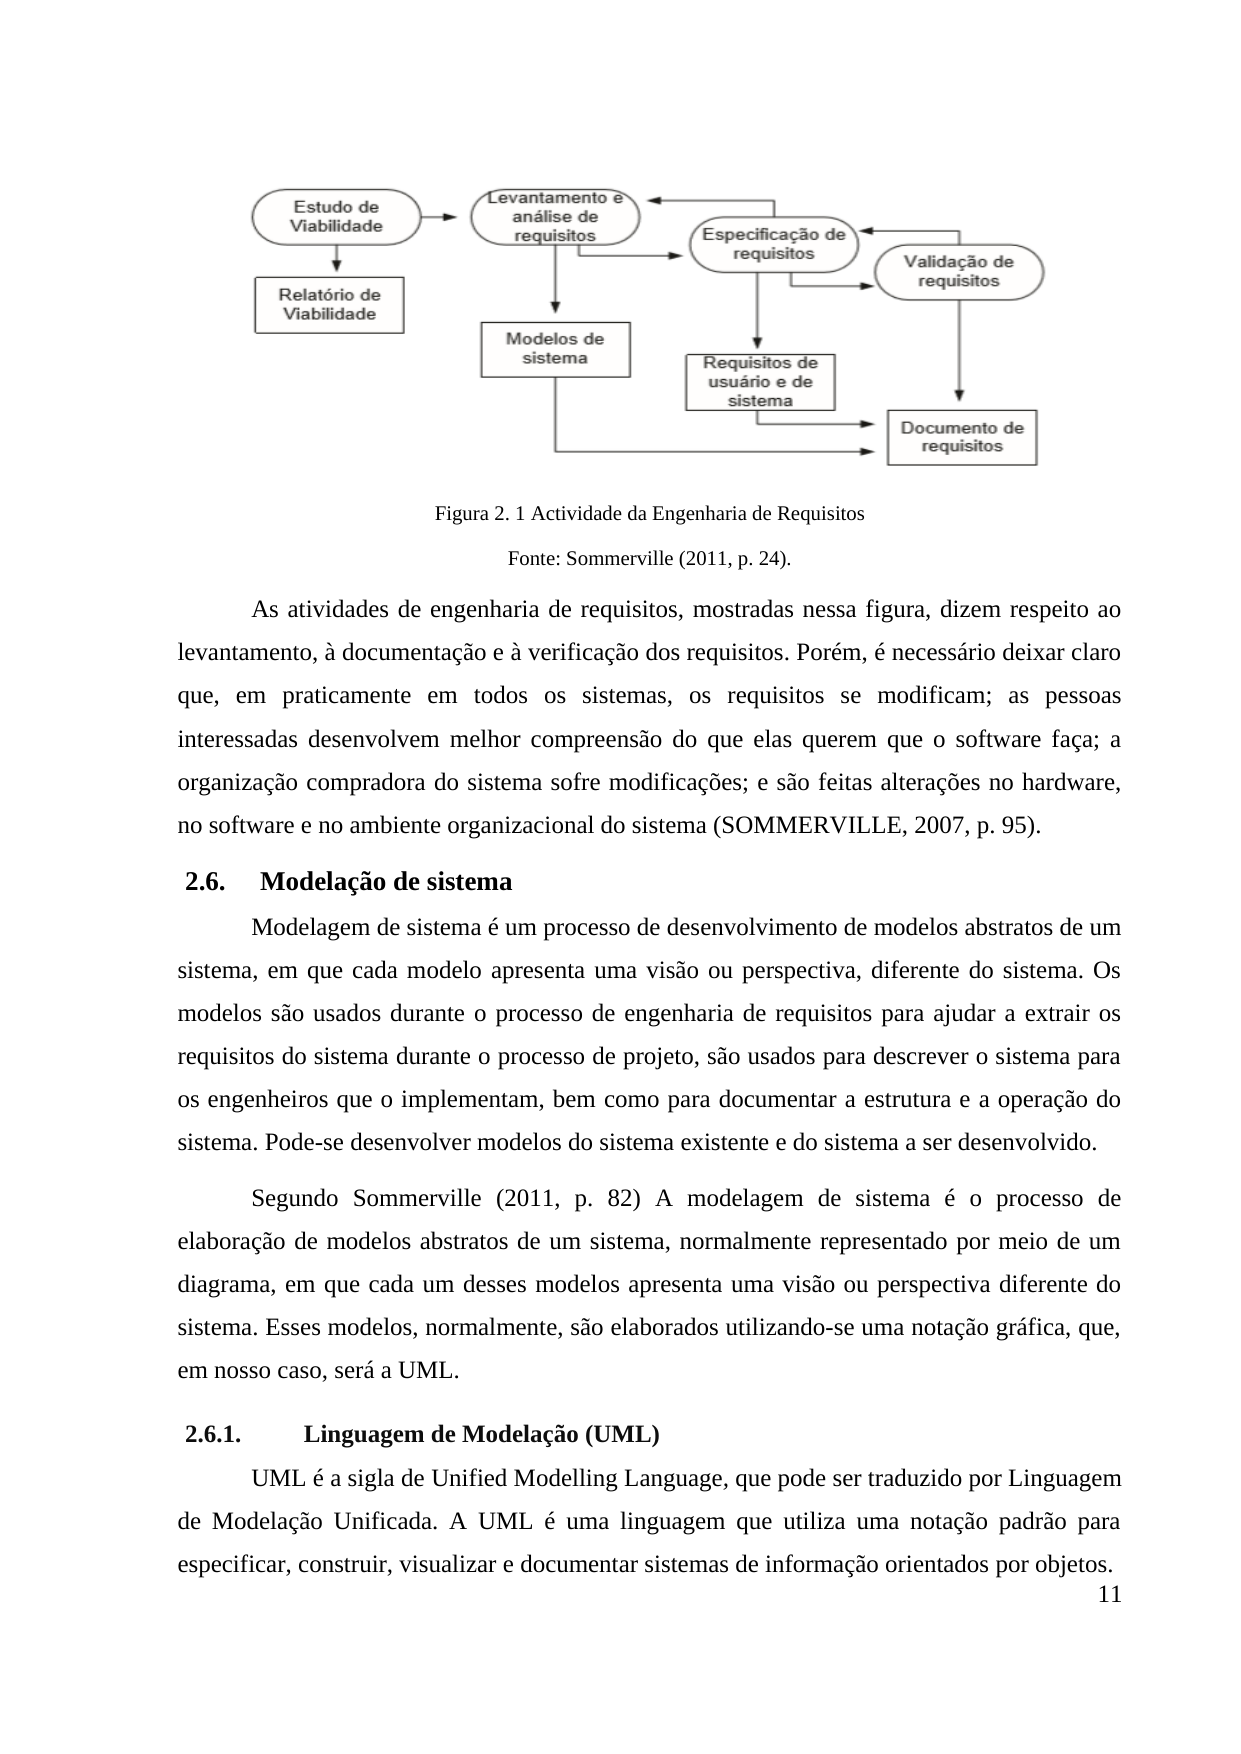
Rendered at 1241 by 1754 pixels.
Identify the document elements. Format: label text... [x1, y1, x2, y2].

subtitle Linguagem de Modelação (UML) [185, 1419, 1122, 1448]
text Fonte: Sommerville (2011, p. 24). [177, 546, 1122, 570]
subtitle Modelação de sistema [185, 866, 1122, 897]
text Segundo Sommerville (2011, p. 82) A modelagem de sistema é o processo de elaboração de modelos abstratos de um sistema, normalmente representado por meio de um diagrama, em que cada um desses modelos apresenta uma visão ou perspectiva diferente do sistema. Esses modelos, normalmente, são elaborados utilizando-se uma notação gráfica, que, em nosso caso, será a UML. [177, 1183, 1122, 1384]
picture [237, 177, 1062, 475]
text As atividades de engenharia de requisitos, mostradas nessa figura, dizem respeito ao levantamento, à documentação e à verificação dos requisitos. Porém, é necessário deixar claro que, em praticamente em todos os sistemas, os requisitos se modificam; as pessoas interessadas desenvolvem melhor compreensão do que elas querem que o software faça; a organização compradora do sistema sofre modificações; e são feitas alterações no hardware, no software e no ambiente organizacional do sistema (SOMMERVILLE, 2007, p. 95). [177, 594, 1122, 839]
text Figura 2. 1 Actividade da Engenharia de Requisitos [177, 501, 1122, 525]
text Modelagem de sistema é um processo de desenvolvimento de modelos abstratos de um sistema, em que cada modelo apresenta uma visão ou perspectiva, diferente do sistema. Os modelos são usados durante o processo de engenharia de requisitos para ajudar a extrair os requisitos do sistema durante o processo de projeto, são usados para descrever o sistema para os engenheiros que o implementam, bem como para documentar a estrutura e a operação do sistema. Pode-se desenvolver modelos do sistema existente e do sistema a ser desenvolvido. [177, 912, 1122, 1156]
text UML é a sigla de Unified Modelling Language, que pode ser traduzido por Linguagem de Modelação Unificada. A UML é uma linguagem que utiliza uma notação padrão para especificar, construir, visualizar e documentar sistemas de informação orientados por objetos. [177, 1463, 1122, 1578]
